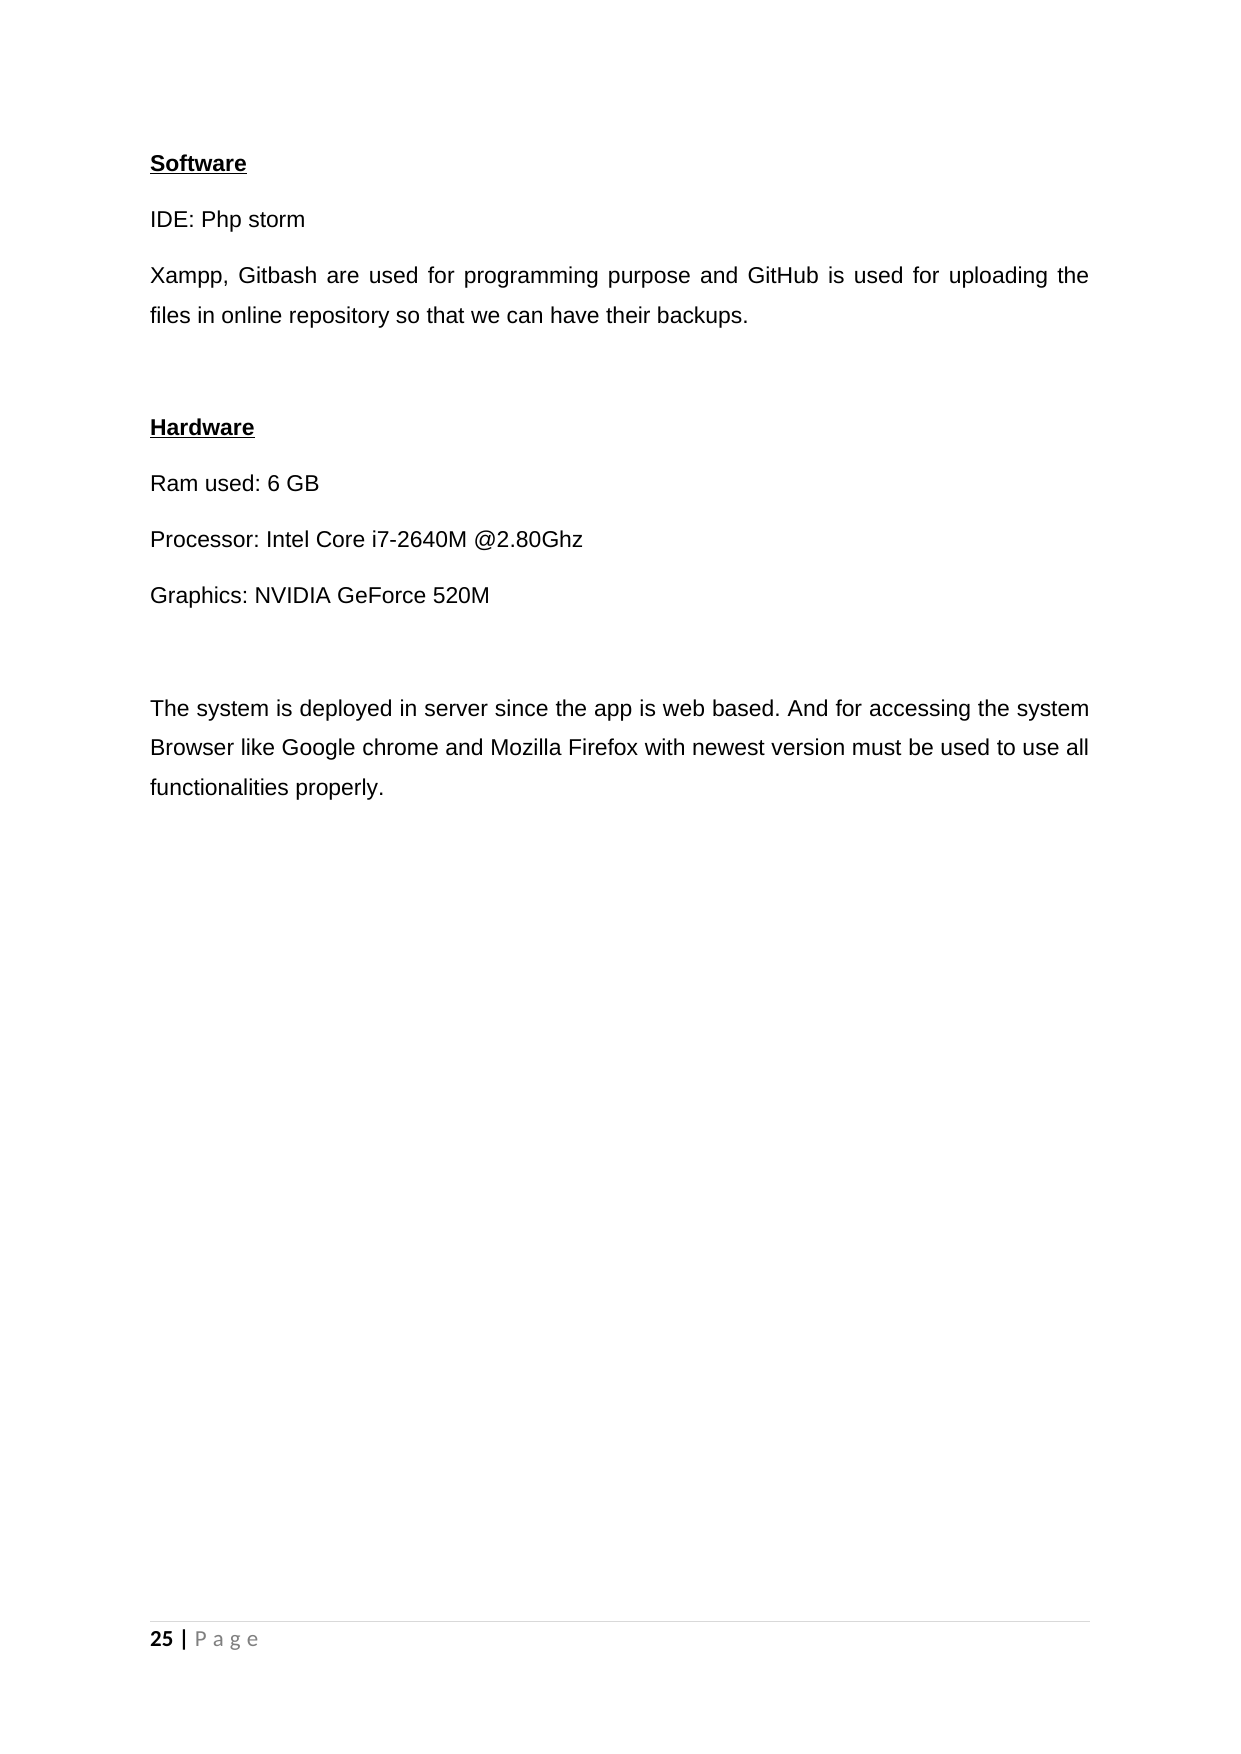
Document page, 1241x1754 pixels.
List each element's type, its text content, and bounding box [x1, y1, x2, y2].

text The system is deployed in server since the app is web based. And for accessing the system Browser like Google chrome and Mozilla Firefox with newest version must be used to use all functionalities properly. [150, 695, 1090, 800]
text Software [150, 150, 1090, 176]
text Processor: Intel Core i7-2640M @2.80Ghz [150, 526, 1090, 553]
text IDE: Php storm [150, 206, 1090, 232]
text Xampp, Gitbash are used for programming purpose and GitHub is used for uploading the files in online repository so that we can have their backups. [150, 262, 1090, 328]
text Ram used: 6 GB [150, 470, 1090, 497]
text Hardware [150, 414, 1090, 440]
text Graphics: NVIDIA GeForce 520M [150, 582, 1090, 609]
